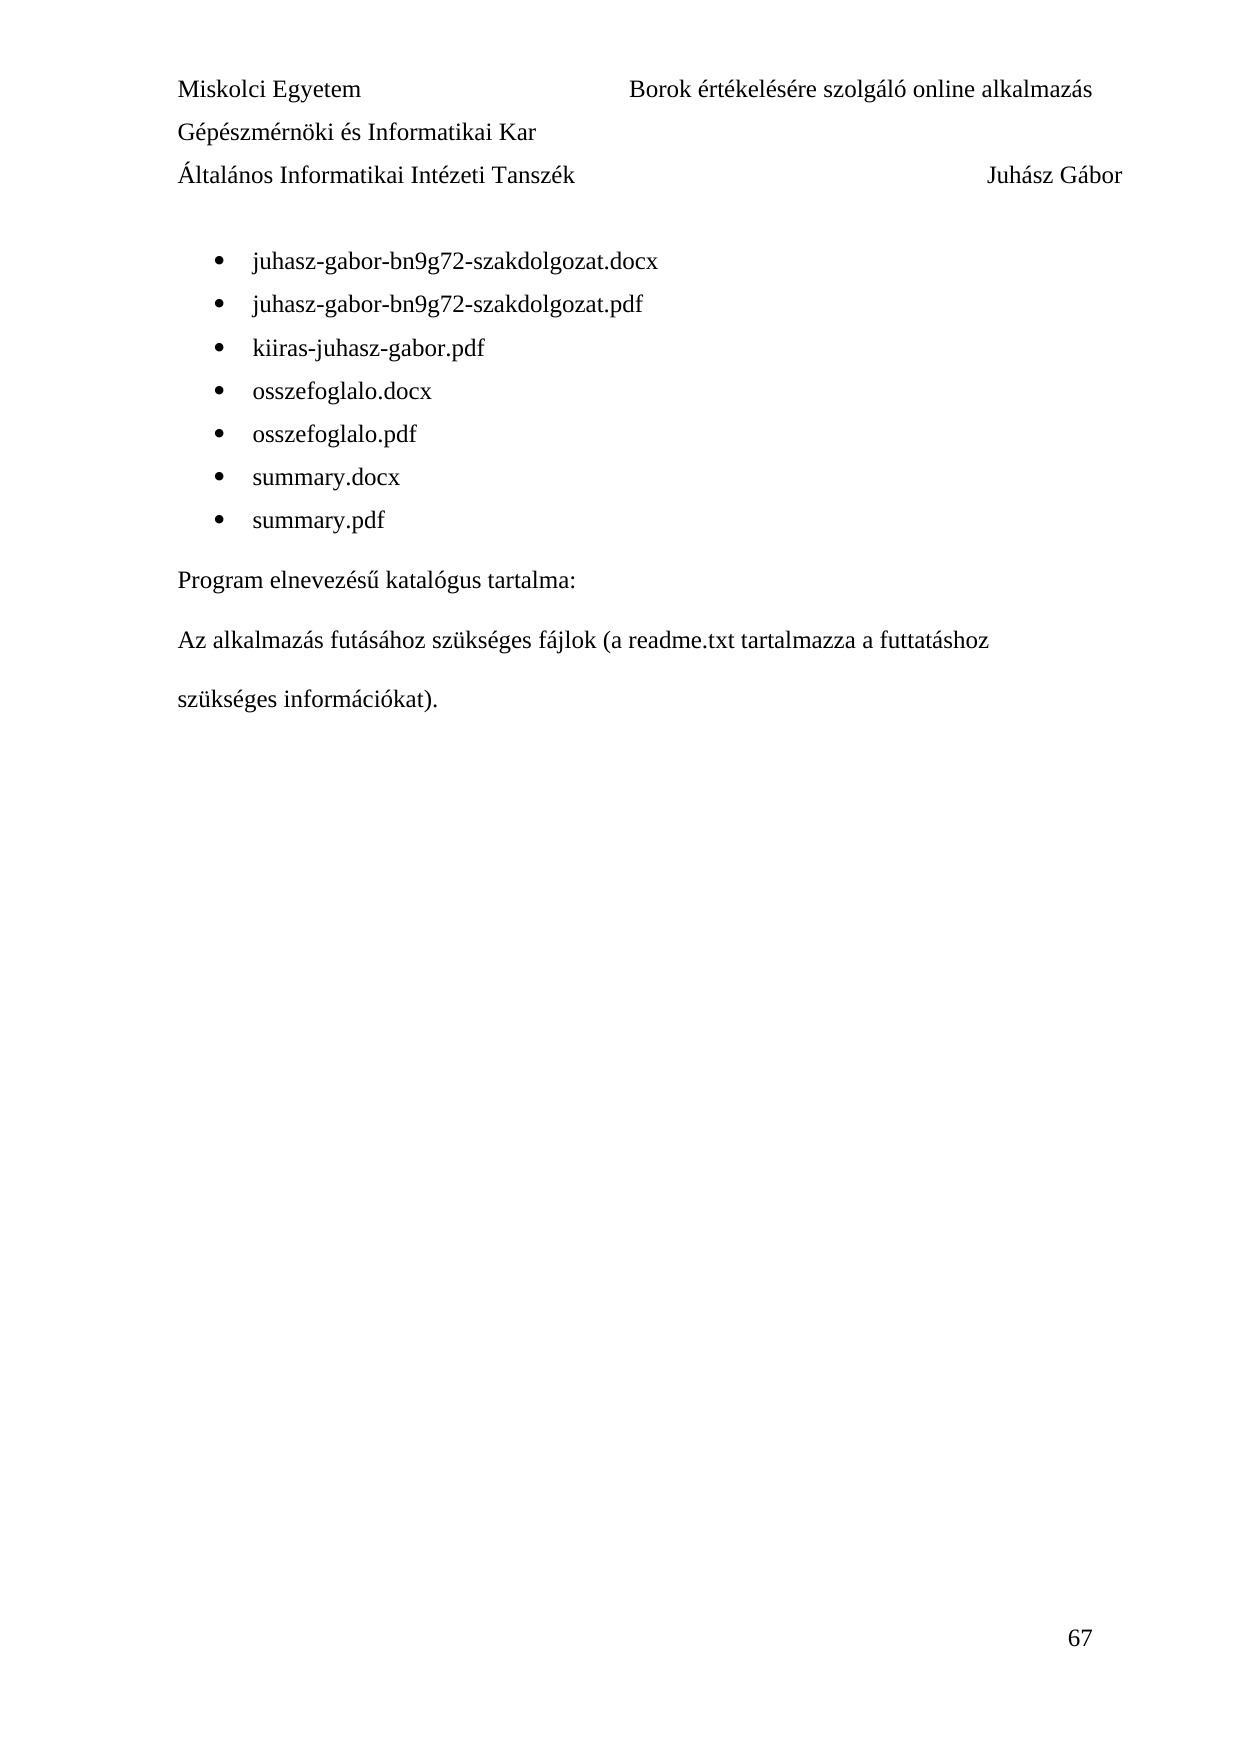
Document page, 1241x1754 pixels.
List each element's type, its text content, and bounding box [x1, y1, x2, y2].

text szükséges információkat). [177, 684, 1092, 713]
list summary.pdf [215, 505, 1092, 534]
list osszefoglalo.pdf [215, 419, 1092, 448]
text Program elnevezésű katalógus tartalma: [177, 565, 1092, 594]
list juhasz-gabor-bn9g72-szakdolgozat.pdf [215, 289, 1092, 318]
text Az alkalmazás futásához szükséges fájlok (a readme.txt tartalmazza a futtatáshoz [177, 625, 1092, 653]
list summary.docx [215, 462, 1092, 491]
list kiiras-juhasz-gabor.pdf [215, 333, 1092, 361]
list osszefoglalo.docx [215, 376, 1092, 404]
list juhasz-gabor-bn9g72-szakdolgozat.docx [215, 246, 1092, 275]
